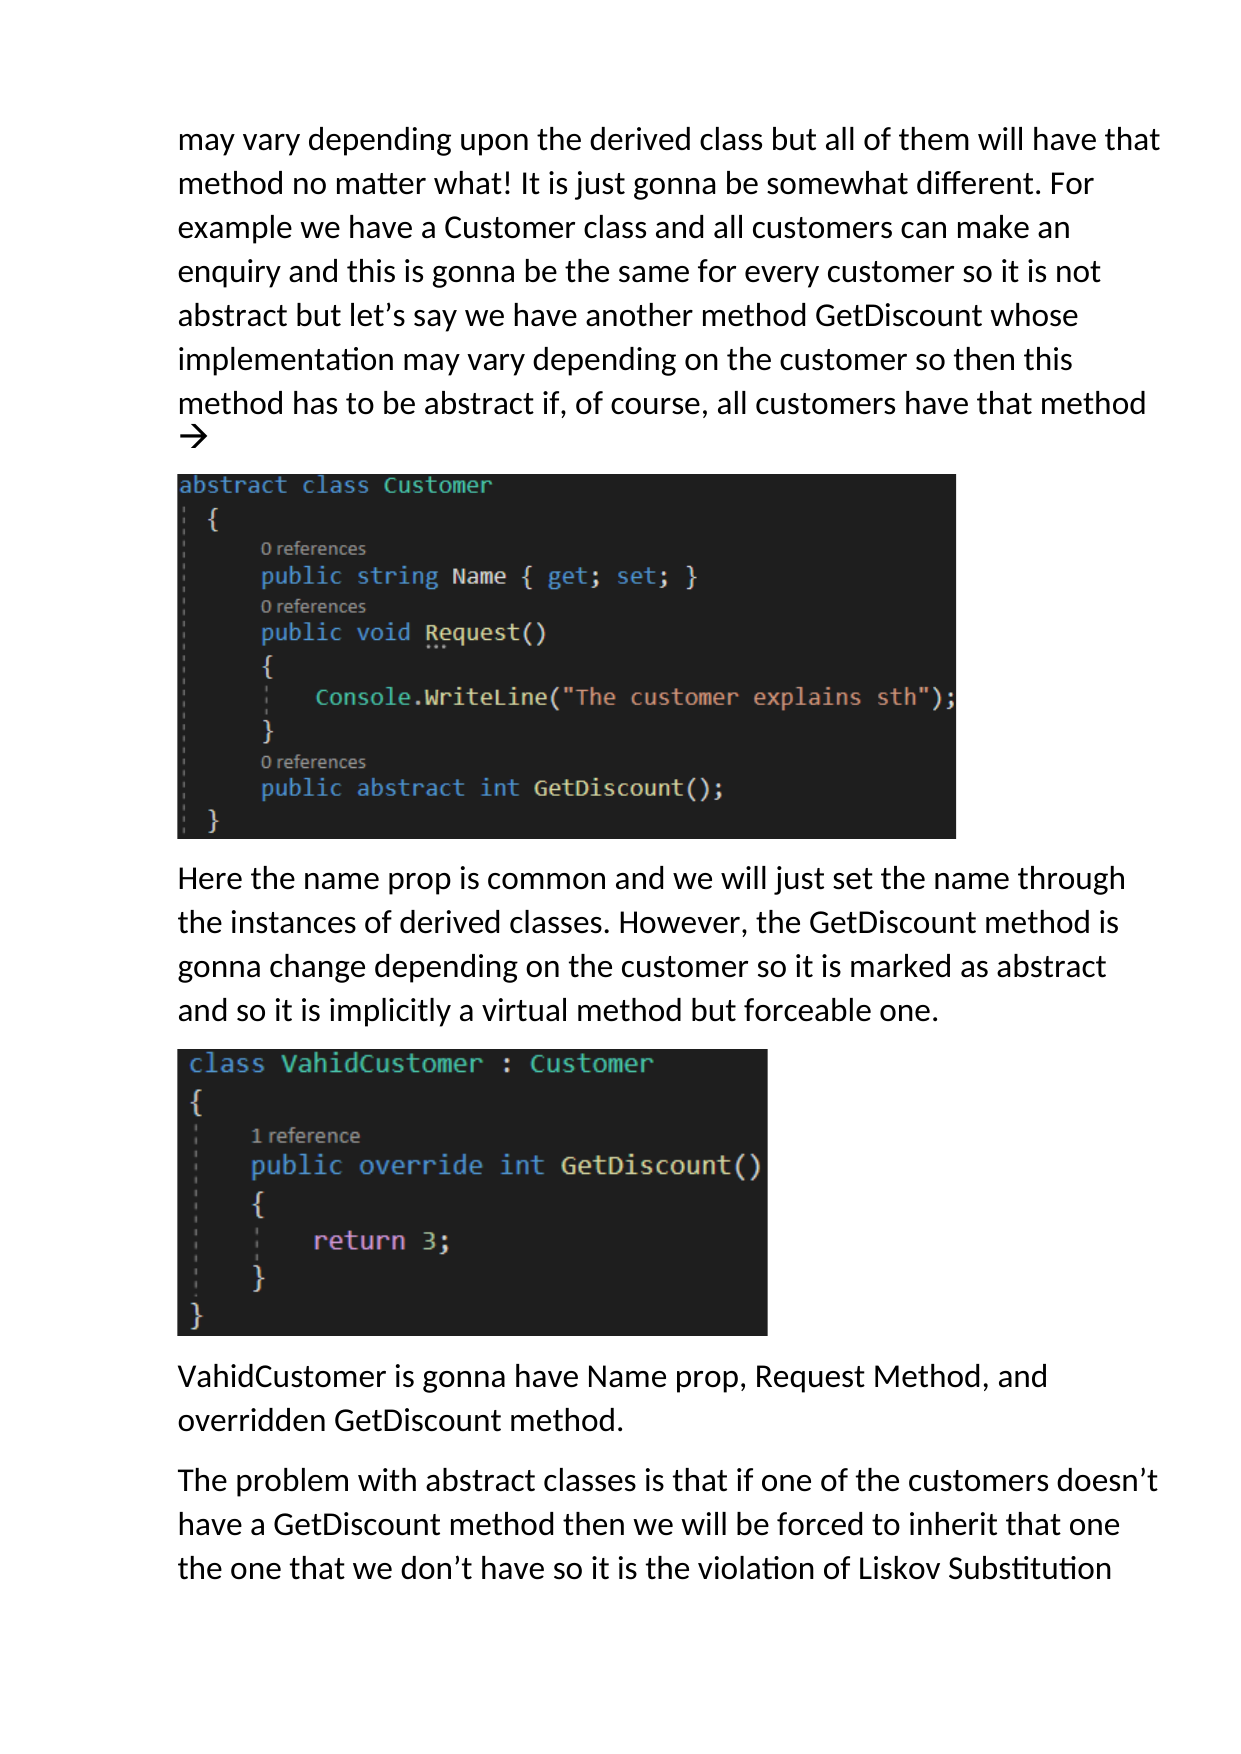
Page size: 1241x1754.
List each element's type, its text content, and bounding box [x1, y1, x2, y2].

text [177, 1459, 1162, 1588]
picture [177, 474, 957, 839]
text Here the name prop is common and we will just set the name through the instances of derived classes. However, the GetDiscount method is gonna change depending on the customer so it is marked as abstract and so it is implicitly a virtual method but forceable one. [177, 857, 1162, 1030]
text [177, 118, 1162, 455]
picture [177, 1049, 768, 1336]
text VahidCustomer is gonna have Name prop, Request Method, and overridden GetDiscount method. [177, 1354, 1162, 1439]
